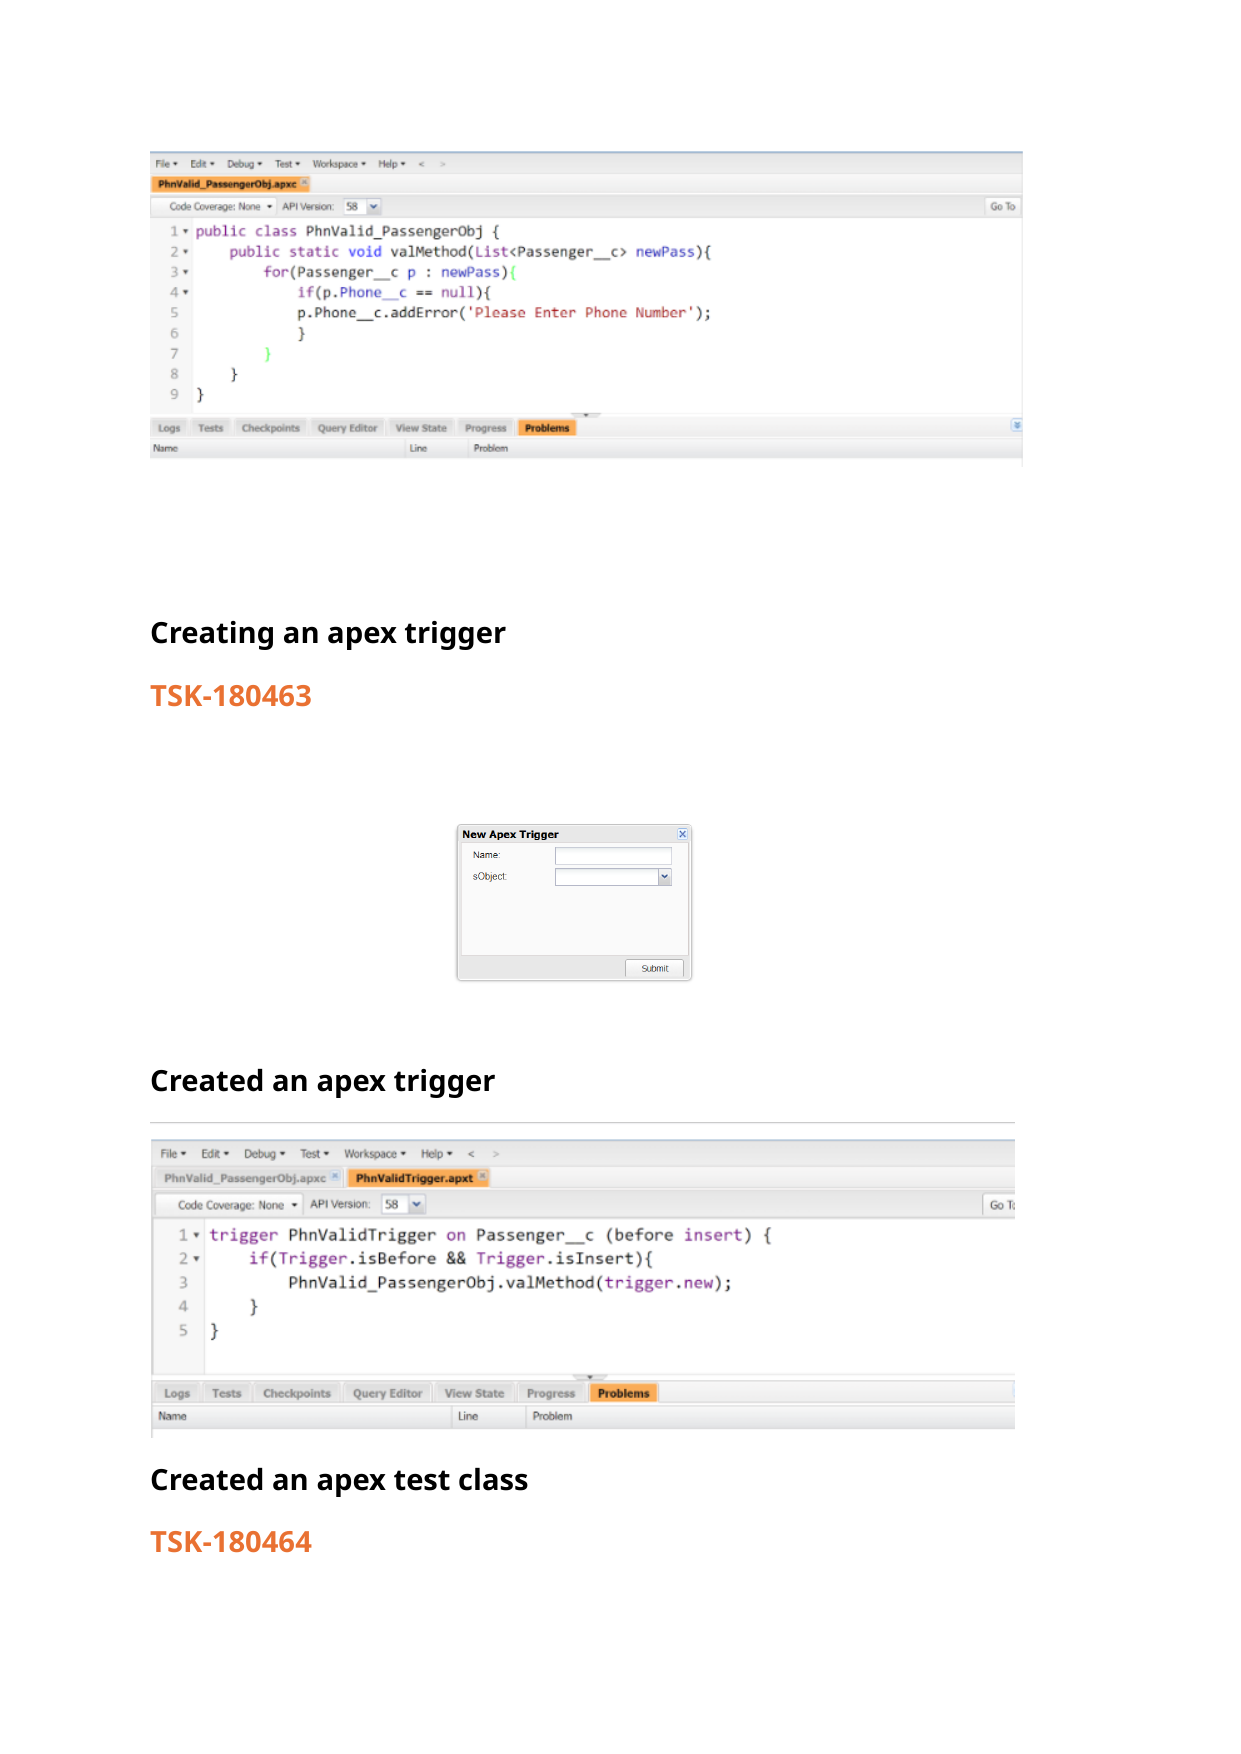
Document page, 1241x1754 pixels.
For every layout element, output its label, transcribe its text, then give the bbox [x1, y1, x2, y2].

picture [150, 150, 1028, 467]
text TSK-180464 [150, 1521, 1090, 1561]
text TSK-180463 [150, 675, 1090, 714]
text Created an apex trigger [150, 1060, 1090, 1099]
text Created an apex test class [150, 1459, 1090, 1499]
picture [150, 1122, 1015, 1438]
text Creating an apex trigger [150, 613, 1090, 652]
picture [150, 737, 1091, 1039]
